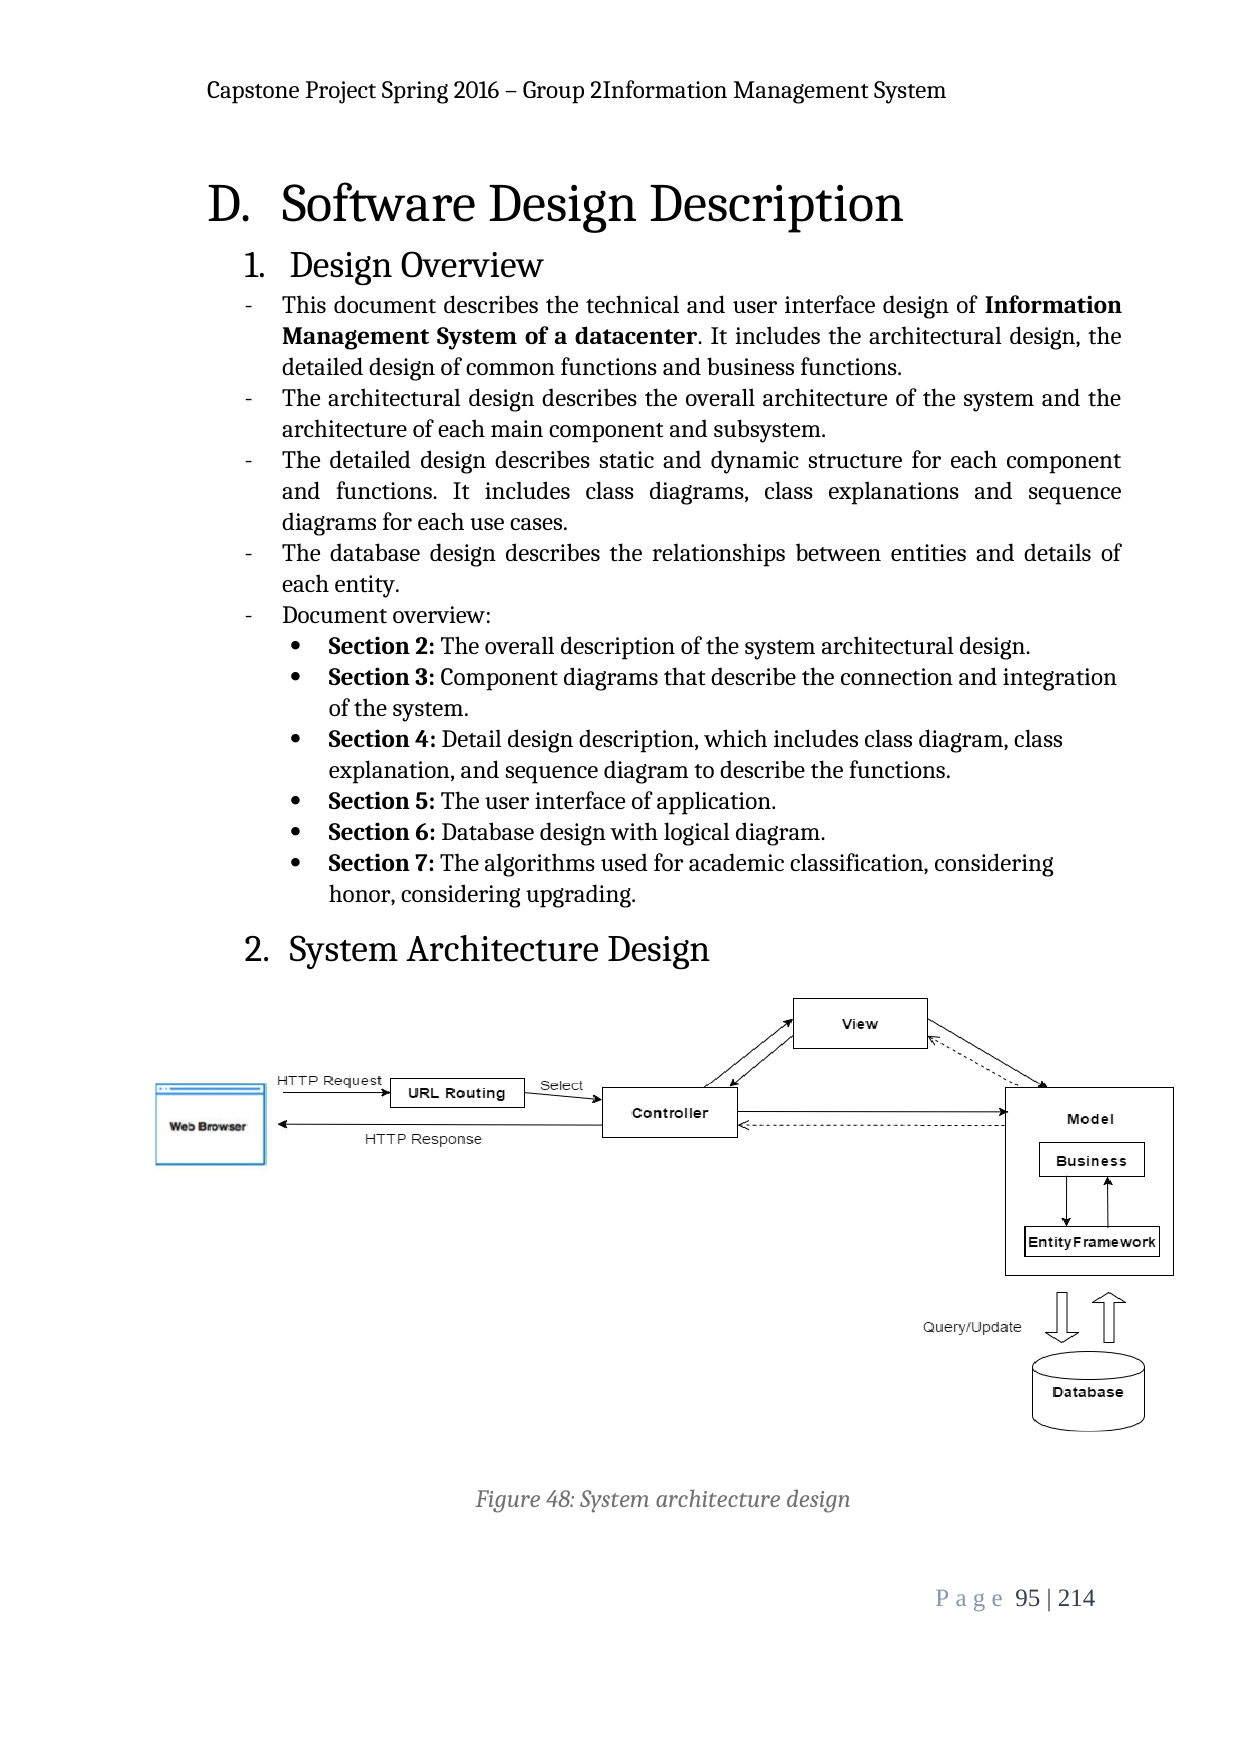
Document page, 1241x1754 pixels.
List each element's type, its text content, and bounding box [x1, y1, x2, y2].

list The detailed design describes static and dynamic structure for each component and functions. It includes class diagrams, class explanations and sequence diagrams for each use cases. [244, 446, 1122, 537]
list The architectural design describes the overall architecture of the system and the architecture of each main component and subsystem. [244, 384, 1122, 443]
subtitle System Architecture Design [244, 928, 1122, 971]
list Section 2: The overall description of the system architectural design. [291, 632, 1122, 661]
list This document describes the technical and user interface design of Information Management System of a datacenter. It includes the architectural design, the detailed design of common functions and business functions. [244, 291, 1122, 381]
subtitle Software Design Description [207, 173, 1122, 235]
list Section 3: Component diagrams that describe the connection and integration of the system. [291, 663, 1122, 723]
list Section 5: The user interface of application. [291, 787, 1122, 816]
list The database design describes the relationships between entities and details of each entity. [244, 539, 1122, 599]
list Section 7: The algorithms used for academic classification, considering honor, considering upgrading. [291, 849, 1122, 909]
picture [154, 998, 1176, 1432]
list Section 6: Database design with logical diagram. [291, 818, 1122, 847]
subtitle Design Overview [244, 244, 1122, 287]
list Document overview: [244, 601, 1122, 630]
list Section 4: Detail design description, which includes class diagram, class explanation, and sequence diagram to describe the functions. [291, 725, 1122, 785]
